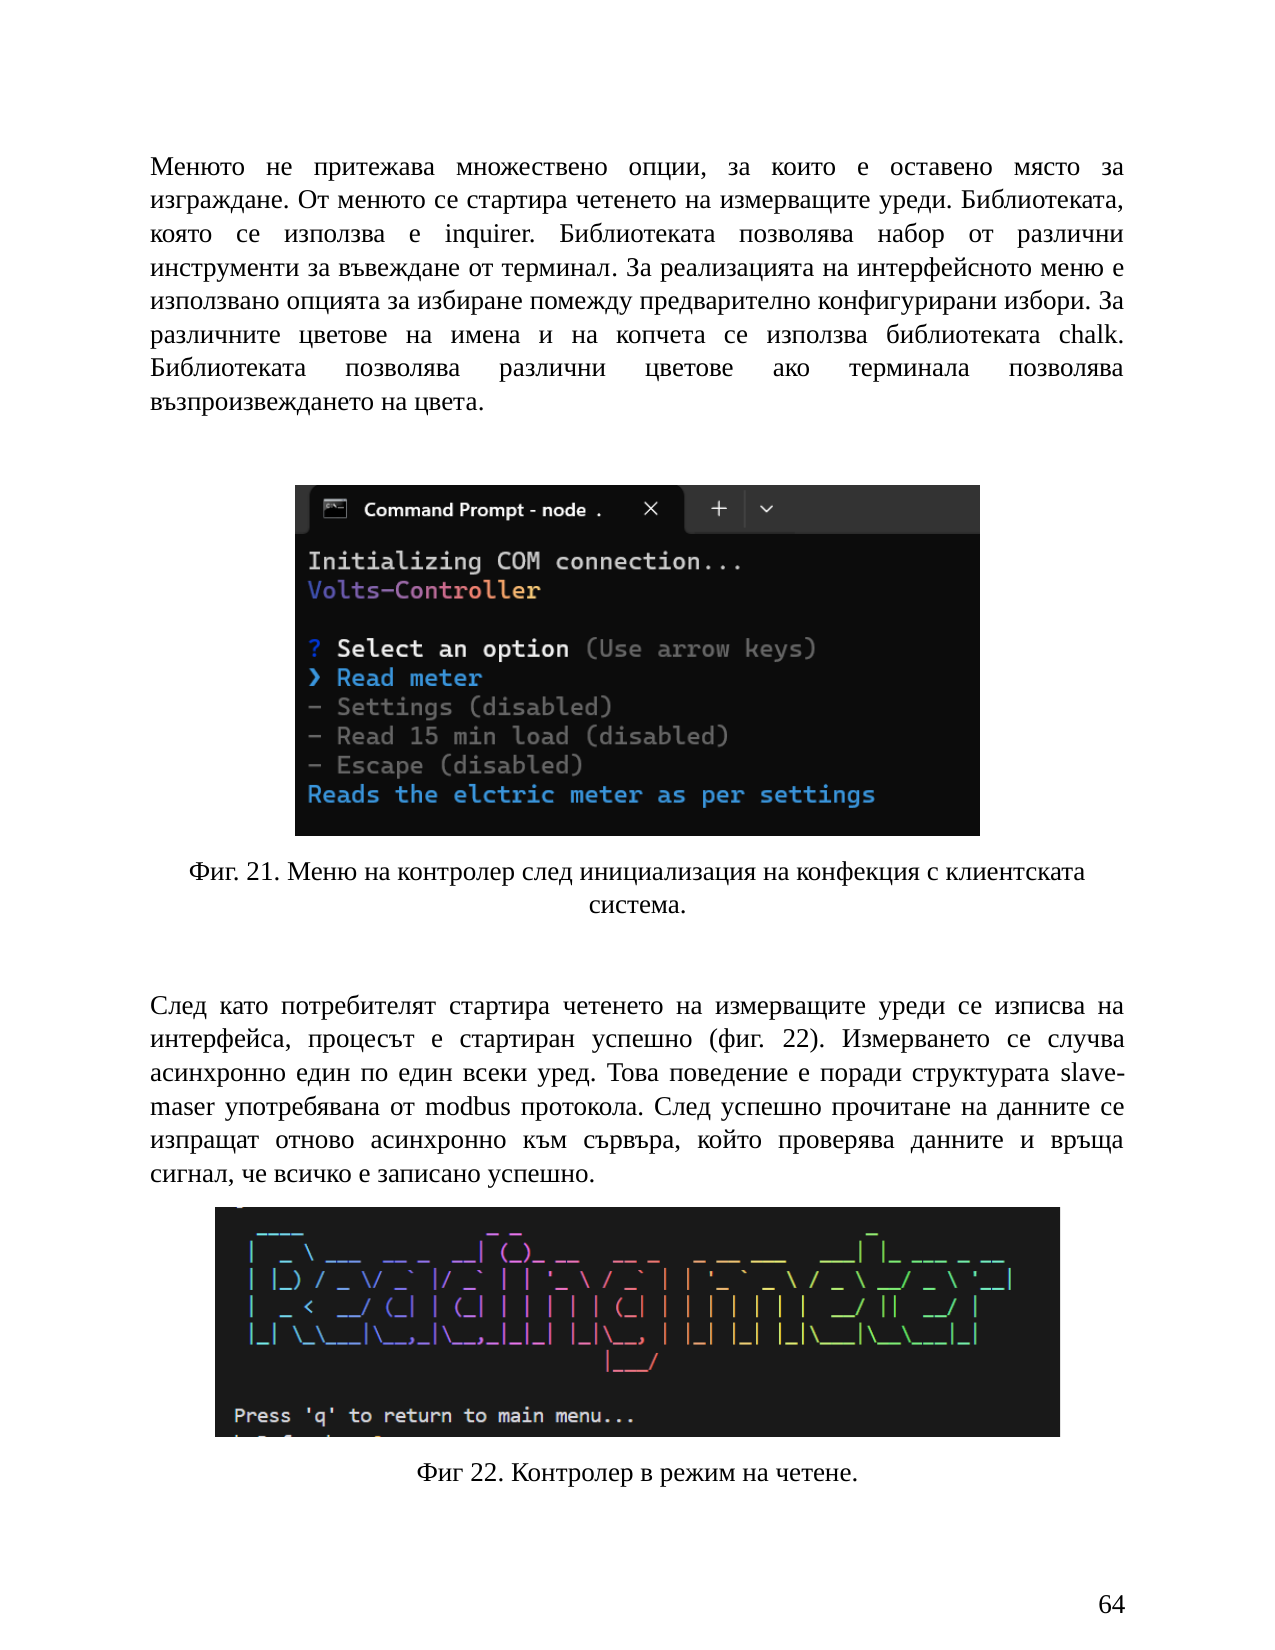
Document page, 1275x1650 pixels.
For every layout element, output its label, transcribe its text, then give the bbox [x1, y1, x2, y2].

picture [215, 1207, 1060, 1437]
text Фиг 22. Контролер в режим на четене. [150, 1456, 1125, 1487]
picture [295, 485, 980, 836]
text След като потребителят стартира четенето на измерващите уреди се изписва на интерфейса, процесът е стартиран успешно (фиг. 22). Измерването се случва асинхронно един по един всеки уред. Това поведение е поради структурата slave-maser употребявана от modbus протокола. След успешно прочитане на данните се изпращат отново асинхронно към сървъра, който проверява данните и връща сигнал, че всичко е записано успешно. [150, 989, 1125, 1188]
text Фиг. 21. Меню на контролер след инициализация на конфекция с клиентската система. [150, 855, 1125, 920]
text Менюто не притежава множествено опции, за които е оставено място за изграждане. От менюто се стартира четенето на измерващите уреди. Библиотеката, която се използва е inquirer. Библиотеката позволява набор от различни инструменти за въвеждане от терминал. За реализацията на интерфейсното меню е използвано опцията за избиране помежду предварително конфигурирани избори. За различните цветове на имена и на копчета се използва библиотеката chalk. Библиотеката позволява различни цветове ако терминала позволява възпроизвеждането на цвета. [150, 150, 1125, 416]
